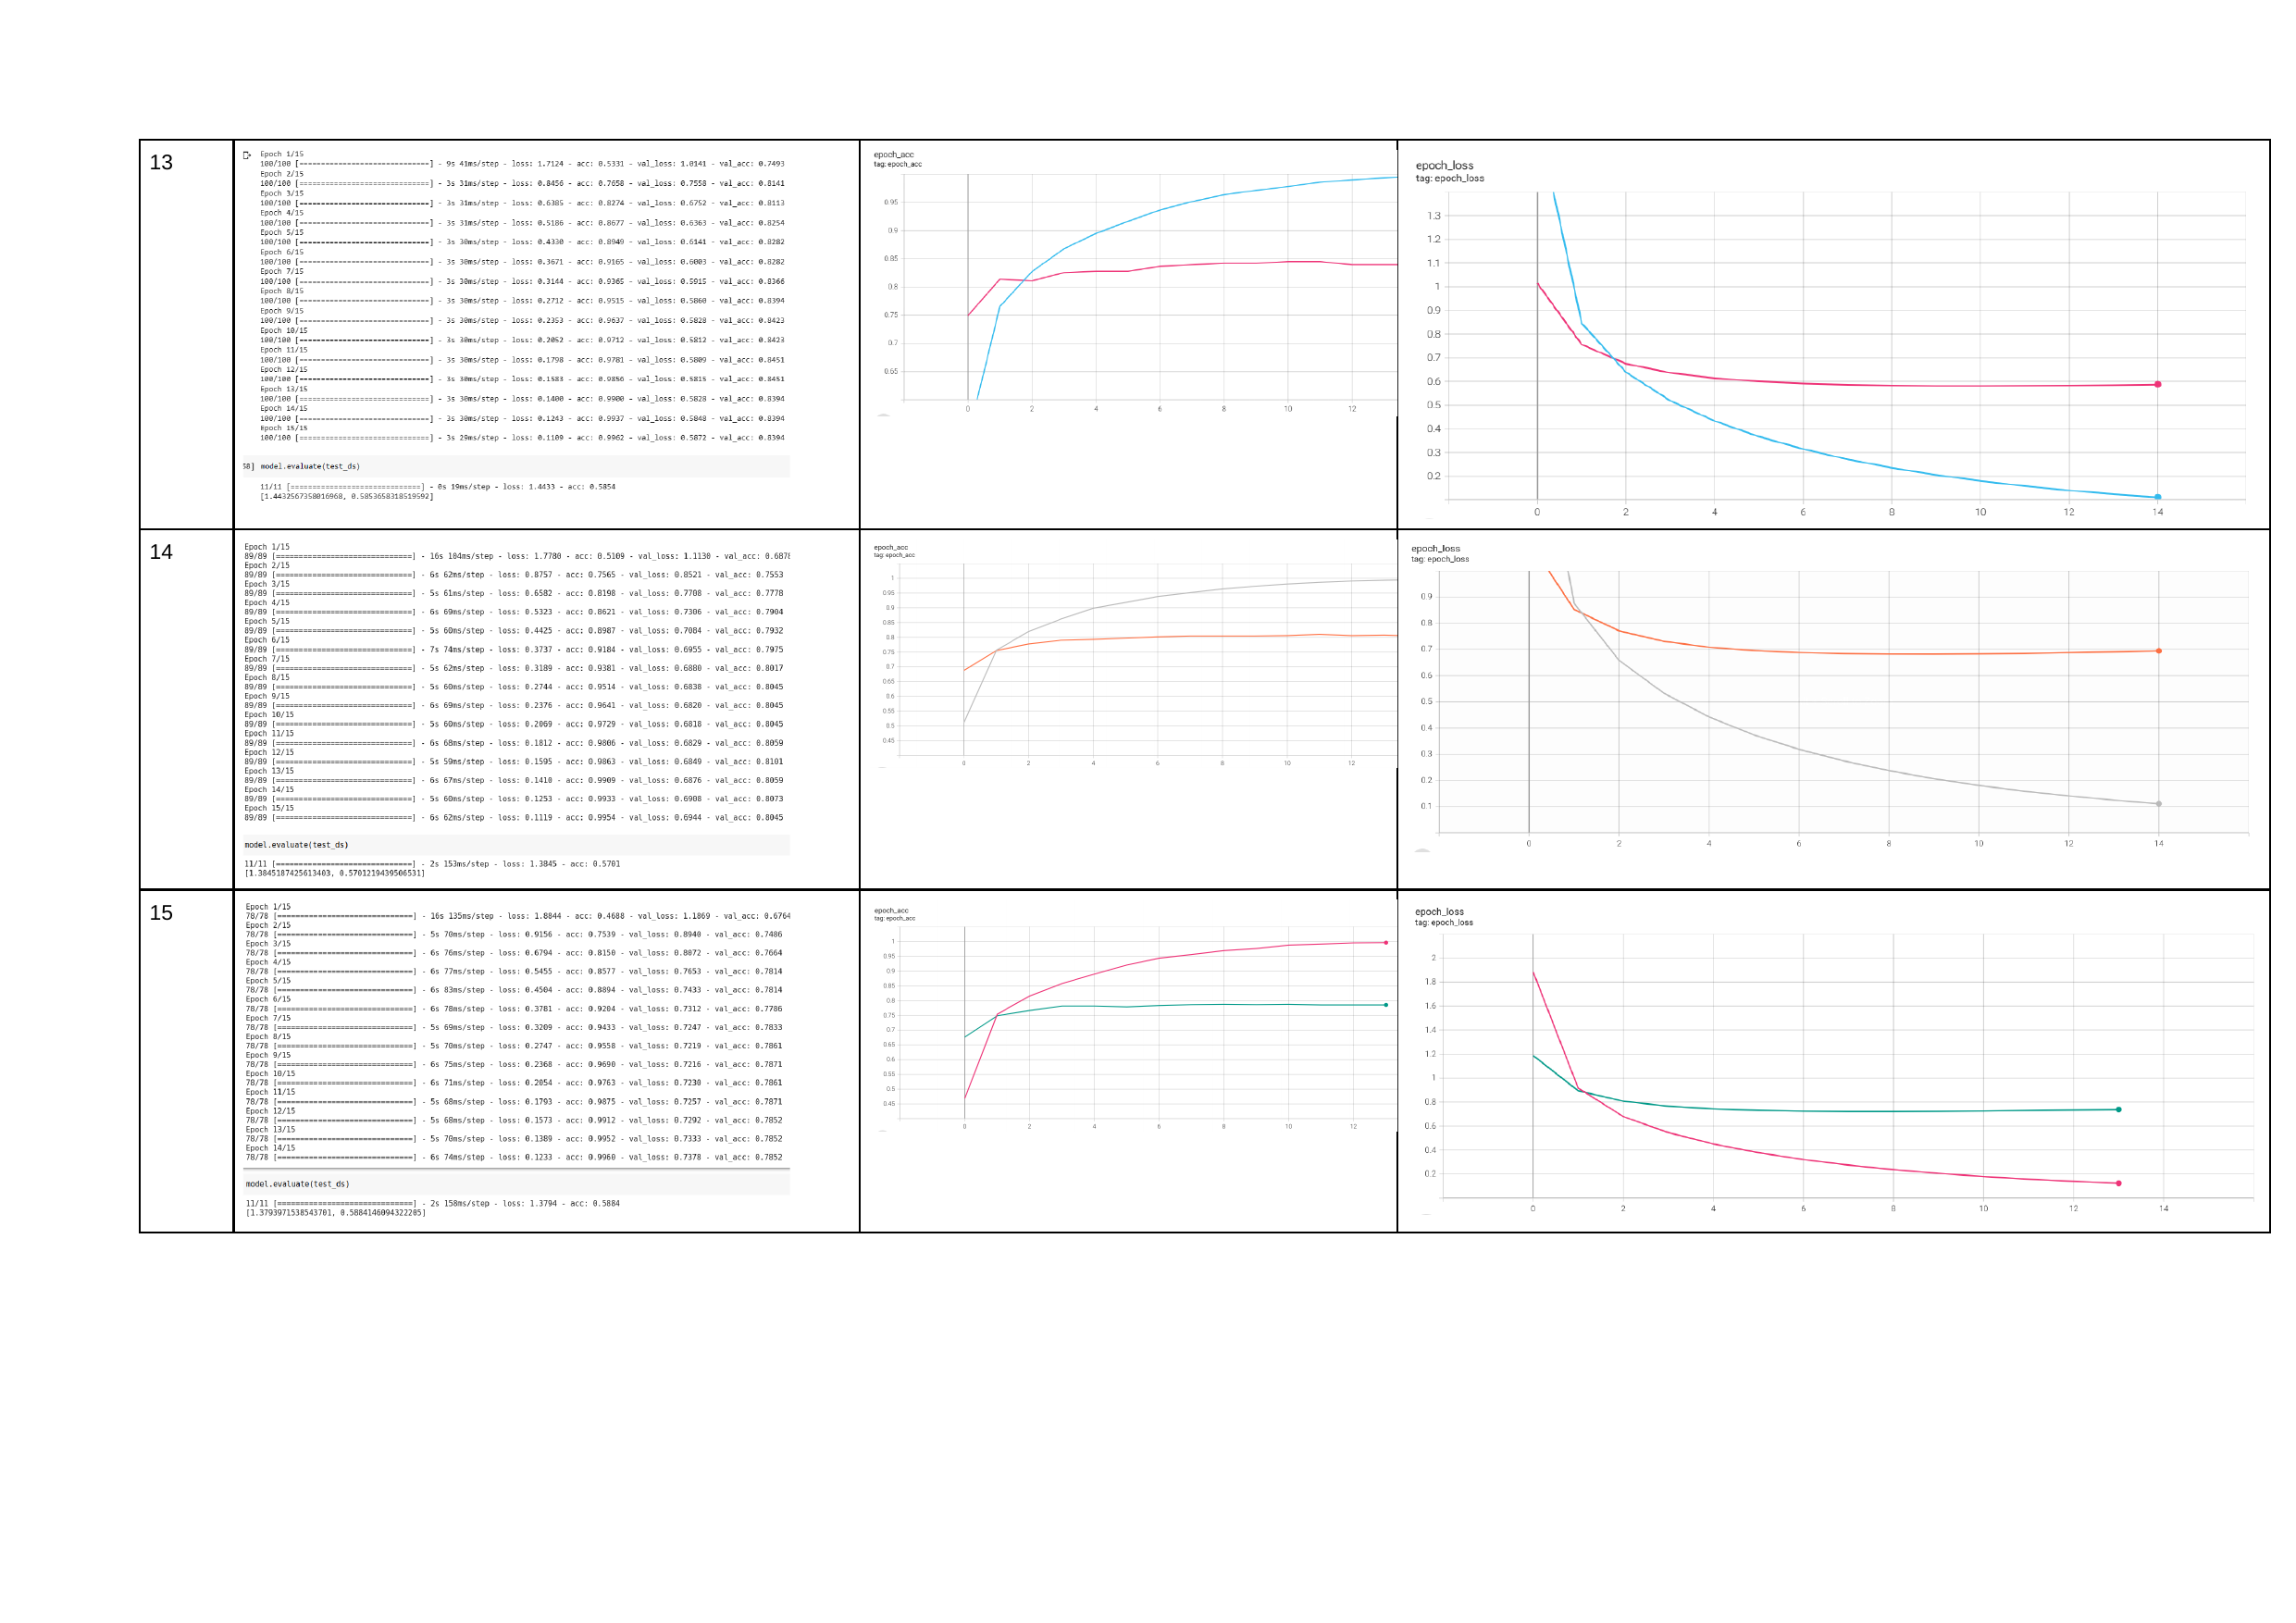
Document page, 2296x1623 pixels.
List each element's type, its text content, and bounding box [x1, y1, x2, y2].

table_cell [1398, 141, 2269, 528]
table_cell [1398, 891, 2269, 1232]
table_cell [235, 530, 859, 888]
picture [242, 899, 790, 1222]
picture [869, 539, 1398, 768]
picture [1407, 539, 2260, 852]
table_cell [861, 891, 1396, 1232]
picture [869, 899, 1398, 1132]
table_cell [235, 891, 859, 1232]
table_cell [861, 141, 1396, 528]
picture [869, 150, 1398, 416]
picture [242, 150, 790, 505]
picture [1407, 150, 2260, 519]
table_cell [861, 530, 1396, 888]
table_cell 13 [141, 141, 232, 528]
table_cell [1398, 530, 2269, 888]
table_cell 14 [141, 530, 232, 888]
table_cell [235, 141, 859, 528]
table_cell 15 [141, 891, 232, 1232]
picture [242, 539, 790, 879]
picture [1407, 899, 2260, 1215]
